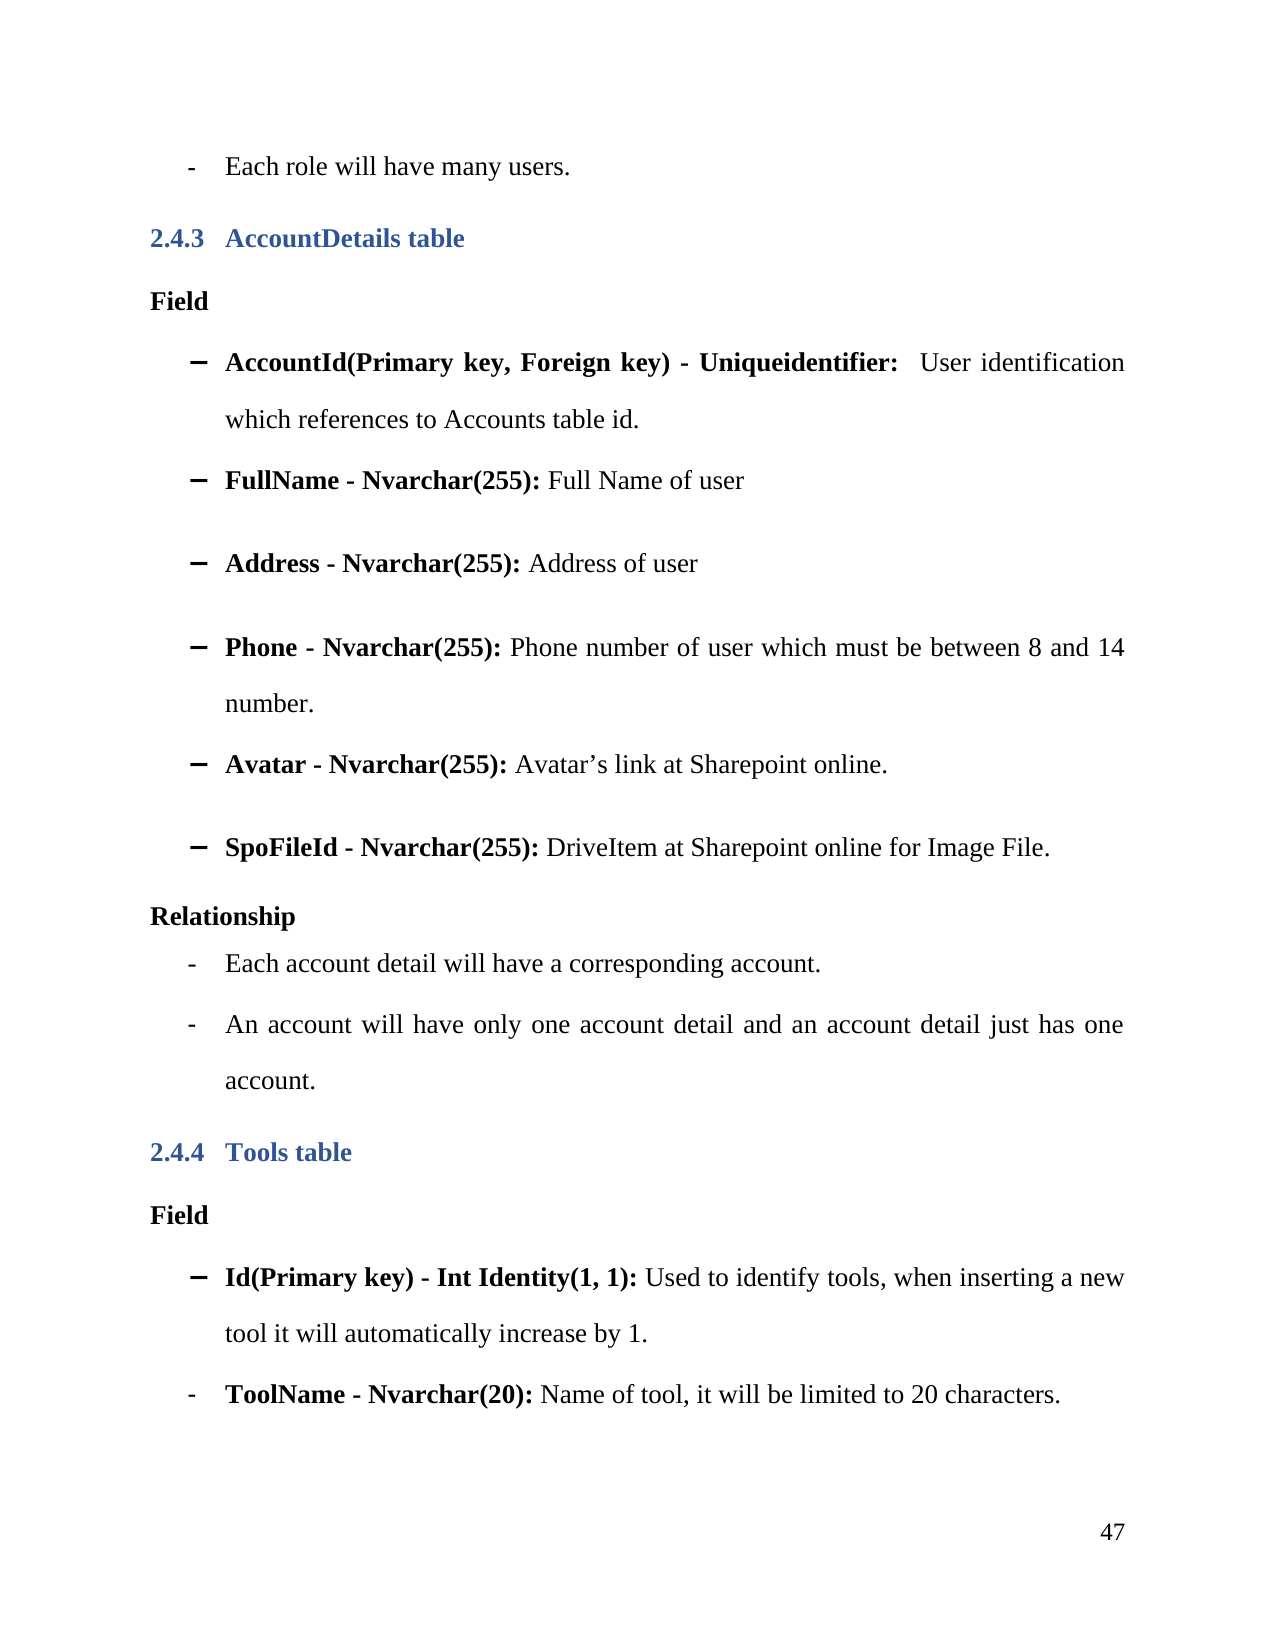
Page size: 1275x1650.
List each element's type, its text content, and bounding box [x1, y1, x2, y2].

list An account will have only one account detail and an account detail just has one account. [187, 993, 1125, 1096]
list Id(Primary key) - Int Identity(1, 1): Used to identify tools, when inserting a new tool it will automatically increase by 1. [187, 1246, 1125, 1348]
subtitle 2.4.3 AccountDetails table [150, 222, 1125, 253]
list ToolName - Nvarchar(20): Name of tool, it will be limited to 20 characters. [187, 1364, 1125, 1419]
list FullName - Nvarchar(255): Full Name of user [187, 449, 1125, 505]
list SpoFileId - Nvarchar(255): DriveItem at Sharepoint online for Image File. [187, 817, 1125, 872]
list Each account detail will have a corresponding account. [187, 947, 1125, 978]
list Phone - Nvarchar(255): Phone number of user which must be between 8 and 14 number. [187, 616, 1125, 718]
text Field [150, 285, 1125, 316]
text Field [150, 1199, 1125, 1231]
list Avatar - Nvarchar(255): Avatar’s link at Sharepoint online. [187, 733, 1125, 789]
subtitle 2.4.4 Tools table [150, 1136, 1125, 1167]
text Relationship [150, 900, 1125, 931]
list AccountId(Primary key, Foreign key) - Uniqueidentifier: User identification which references to Accounts table id. [187, 332, 1125, 434]
list Address - Nvarchar(255): Address of user [187, 533, 1125, 588]
list Each role will have many users. [187, 150, 1125, 181]
